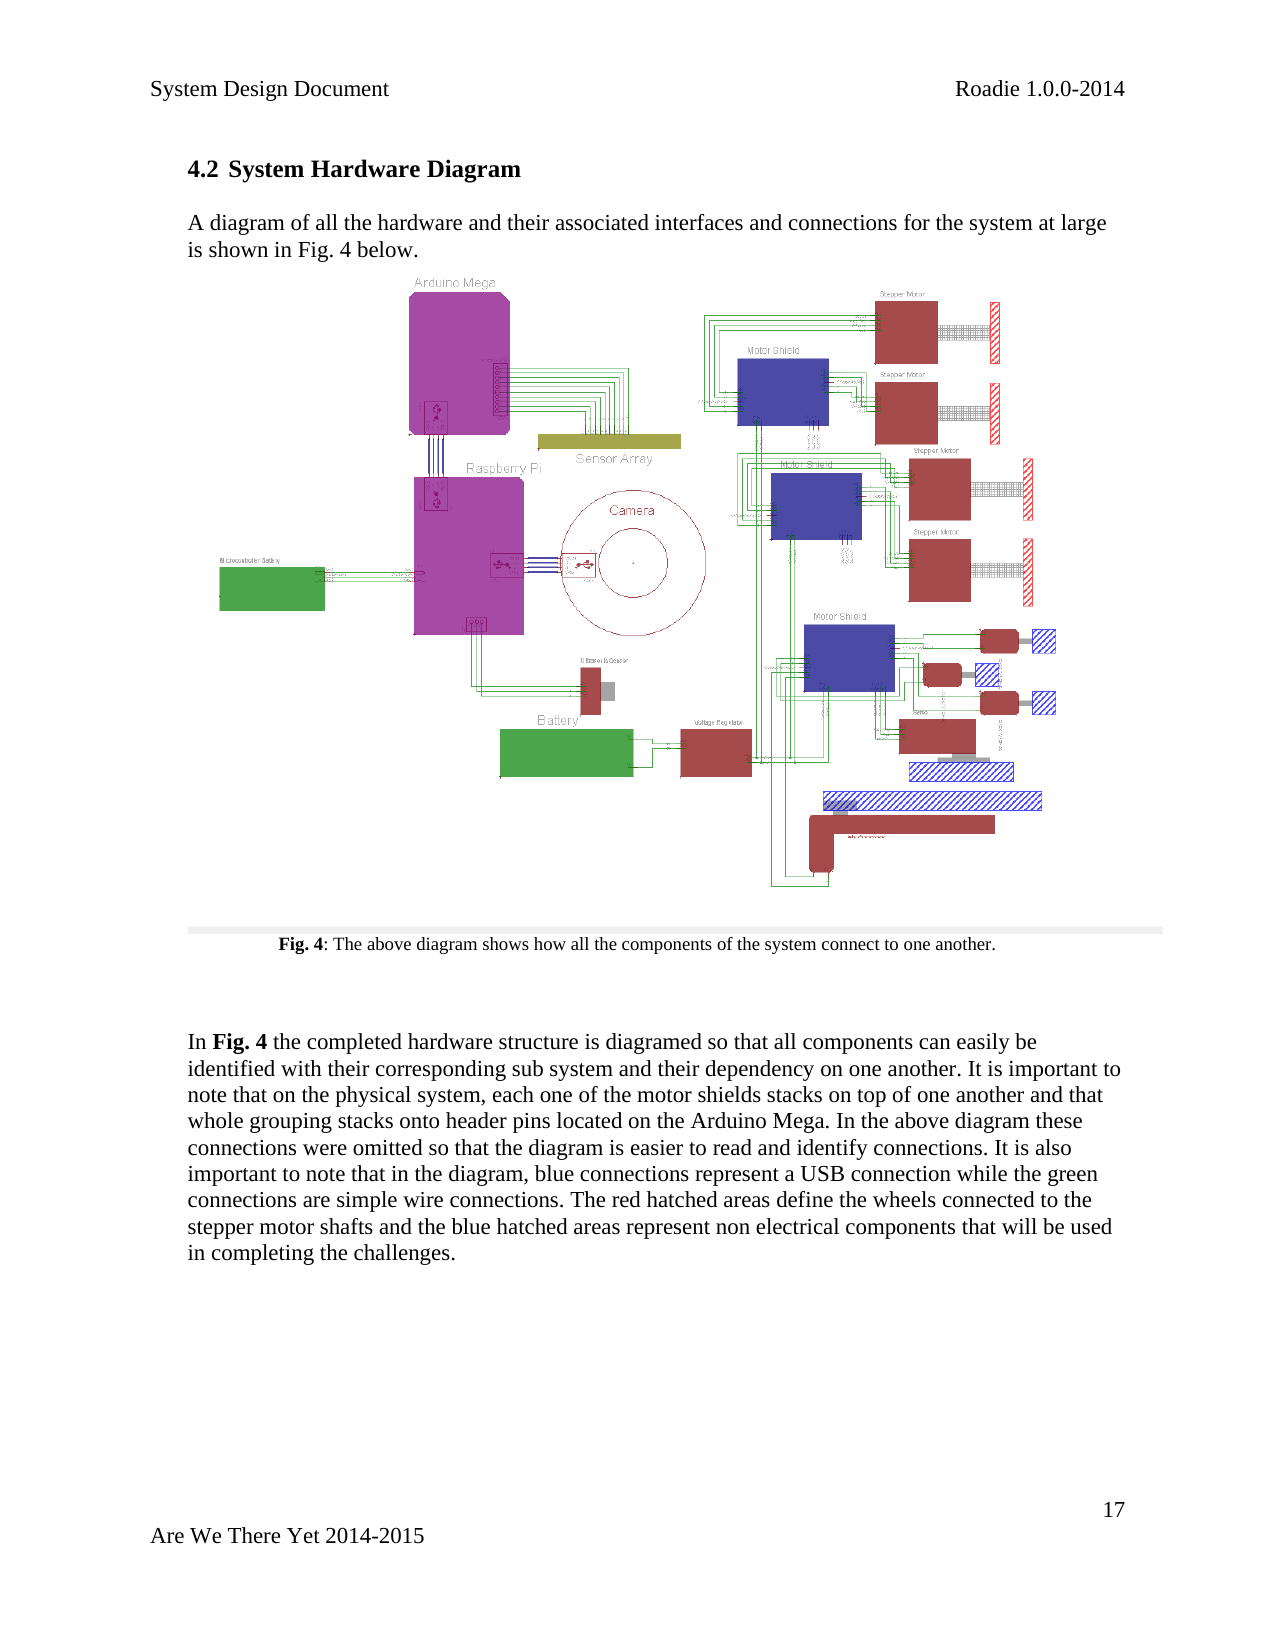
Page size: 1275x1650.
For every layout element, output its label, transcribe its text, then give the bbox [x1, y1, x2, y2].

text A diagram of all the hardware and their associated interfaces and connections for the system at large is shown in Fig. 4 below. [187, 209, 1125, 262]
text In Fig. 4 the completed hardware structure is diagramed so that all components can easily be identified with their corresponding sub system and their dependency on one another. It is important to note that on the physical system, each one of the motor shields stacks on top of one another and that whole grouping stacks onto header pins located on the Arduino Mega. In the above diagram these connections were omitted so that the diagram is easier to read and identify connections. It is also important to note that in the diagram, blue connections represent a USB connection while the green connections are simple wire connections. The red hatched areas define the wheels connected to the stepper motor shafts and the blue hatched areas represent non electrical components that will be used in completing the challenges. [187, 1028, 1125, 1266]
subtitle System Hardware Diagram [187, 154, 1125, 183]
picture [187, 262, 1163, 934]
text Fig. 4: The above diagram shows how all the components of the system connect to one another. [150, 933, 1125, 955]
